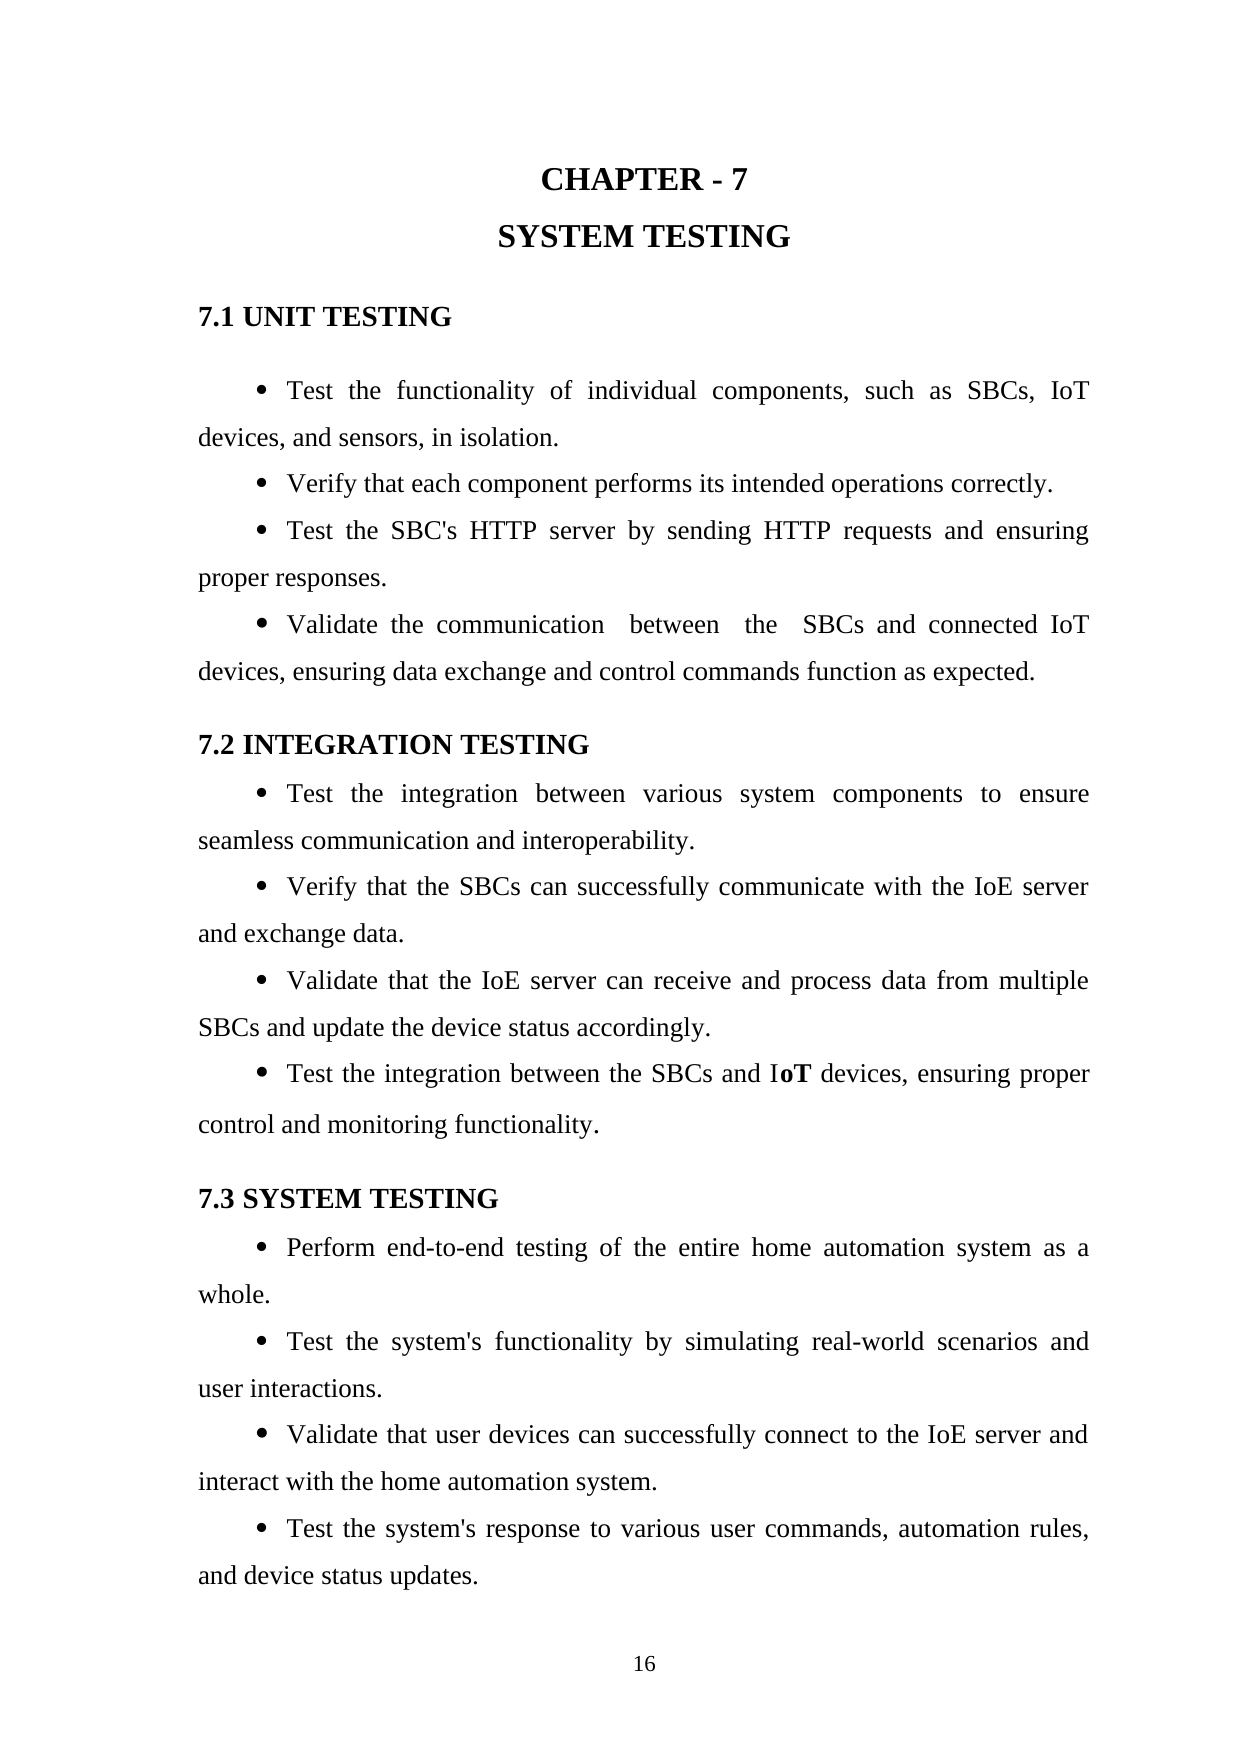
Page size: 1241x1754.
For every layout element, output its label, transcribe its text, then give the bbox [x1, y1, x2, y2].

subtitle SYSTEM TESTING [198, 216, 1090, 255]
list Perform end-to-end testing of the entire home automation system as a whole. [198, 1231, 1090, 1309]
list Verify that each component performs its intended operations correctly. [198, 468, 1090, 499]
text 7.2 INTEGRATION TESTING [198, 727, 1090, 760]
list Test the integration between various system components to ensure seamless communication and interoperability. [198, 777, 1090, 855]
subtitle CHAPTER - 7 [198, 159, 1090, 197]
list Test the system's response to various user commands, automation rules, and device status updates. [198, 1512, 1090, 1590]
list Validate the communication between the SBCs and connected IoT devices, ensuring data exchange and control commands function as expected. [198, 608, 1090, 686]
text 7.1 UNIT TESTING [198, 299, 1090, 332]
list Test the functionality of individual components, such as SBCs, IoT devices, and sensors, in isolation. [198, 374, 1090, 452]
text 7.3 SYSTEM TESTING [198, 1181, 1090, 1215]
list Validate that user devices can successfully connect to the IoE server and interact with the home automation system. [198, 1418, 1090, 1497]
list Test the system's functionality by simulating real-world scenarios and user interactions. [198, 1325, 1090, 1403]
list Verify that the SBCs can successfully communicate with the IoE server and exchange data. [198, 871, 1090, 948]
list Test the SBC's HTTP server by sending HTTP requests and ensuring proper responses. [198, 514, 1090, 592]
list Validate that the IoE server can receive and process data from multiple SBCs and update the device status accordingly. [198, 964, 1090, 1042]
list Test the integration between the SBCs and IoT devices, ensuring proper control and monitoring functionality. [198, 1057, 1090, 1139]
